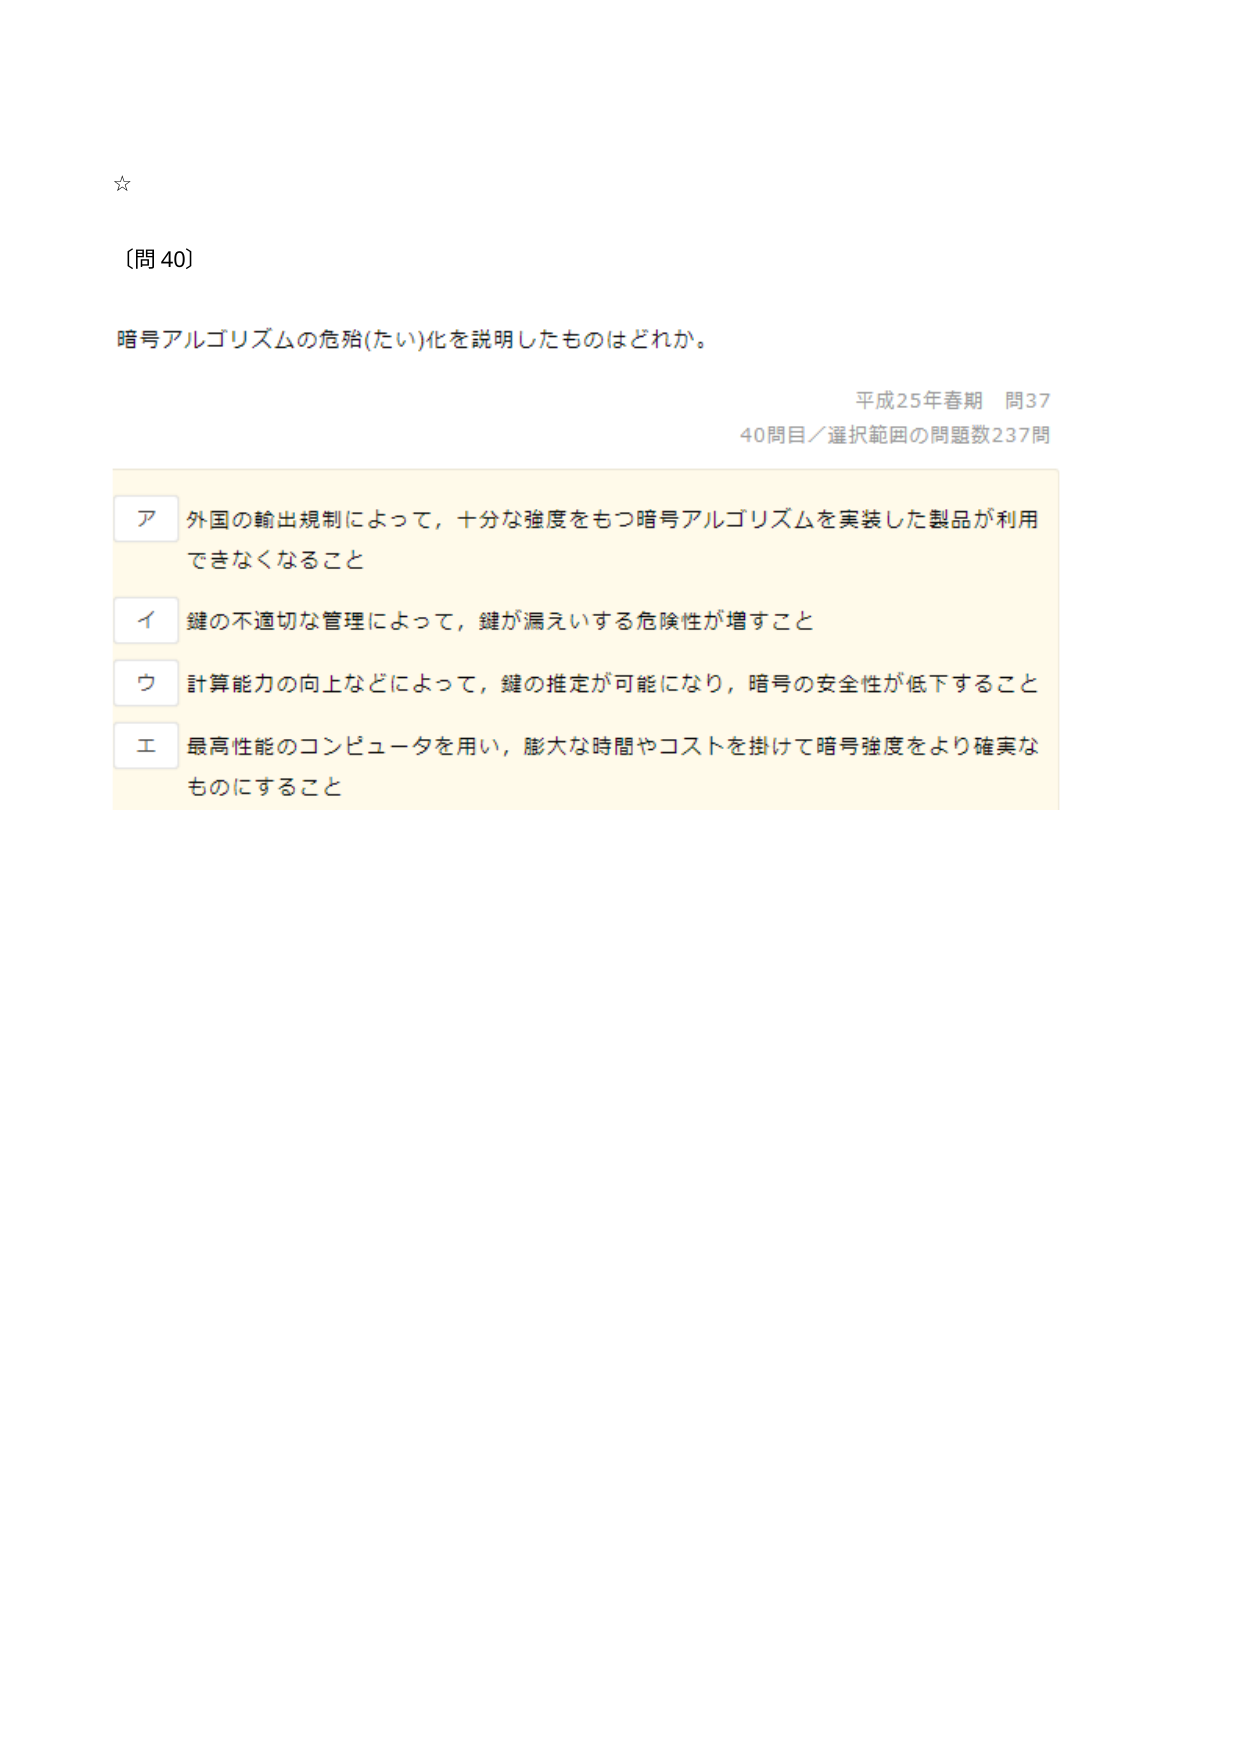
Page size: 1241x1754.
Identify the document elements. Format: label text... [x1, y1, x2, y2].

picture [112, 314, 1060, 810]
text 〔問40〕 [112, 239, 1128, 277]
text ☆ [112, 164, 1128, 202]
